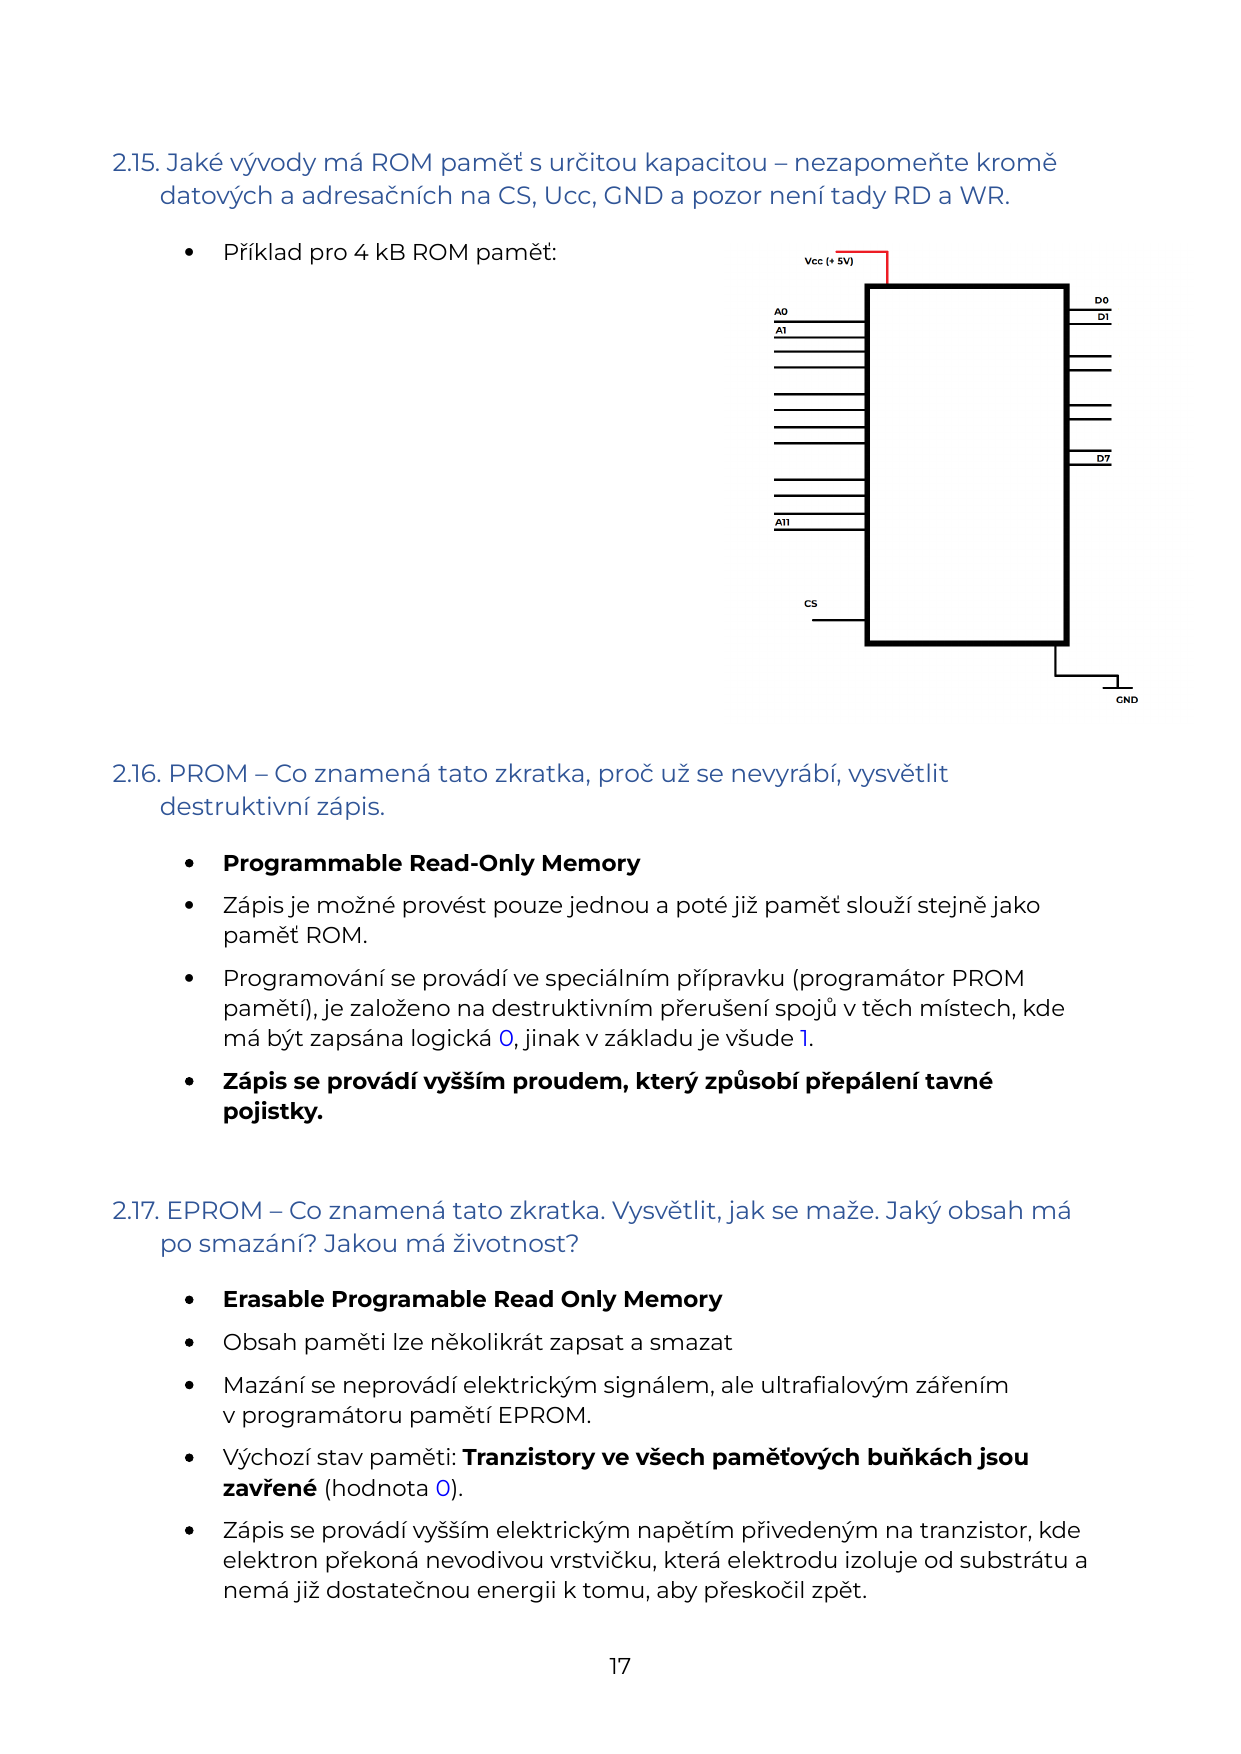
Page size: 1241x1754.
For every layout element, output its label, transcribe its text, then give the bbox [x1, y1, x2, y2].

text Výchozí stav paměti: Tranzistory ve všech paměťových buňkách jsou zavřené (hodnota 0). [185, 1444, 1093, 1502]
text Zápis se provádí vyšším proudem, který způsobí přepálení tavné pojistky. [185, 1067, 1093, 1125]
text Obsah paměti lze několikrát zapsat a smazat [185, 1328, 1093, 1356]
picture [723, 243, 1194, 724]
text Programmable Read-Only Memory [185, 849, 1093, 877]
text Zápis se provádí vyšším elektrickým napětím přivedeným na tranzistor, kde elektron překoná nevodivou vrstvičku, která elektrodu izoluje od substrátu a nemá již dostatečnou energii k tomu, aby přeskočil zpět. [185, 1516, 1093, 1604]
text Erasable Programable Read Only Memory [185, 1286, 1093, 1314]
text Mazání se neprovádí elektrickým signálem, ale ultrafialovým zářením v programátoru pamětí EPROM. [185, 1371, 1093, 1429]
text Zápis je možné provést pouze jednou a poté již paměť slouží stejně jako paměť ROM. [185, 892, 1093, 949]
text EPROM – Co znamená tato zkratka. Vysvětlit, jak se maže. Jaký obsah má po smazání? Jakou má životnost? [112, 1195, 1093, 1258]
text Příklad pro 4 kB ROM paměť: [185, 238, 1093, 266]
text Programování se provádí ve speciálním přípravku (programátor PROM pamětí), je založeno na destruktivním přerušení spojů v těch místech, kde má být zapsána logická 0, jinak v základu je všude 1. [185, 964, 1093, 1052]
text PROM – Co znamená tato zkratka, proč už se nevyrábí, vysvětlit destruktivní zápis. [112, 758, 1093, 822]
text Jaké vývody má ROM paměť s určitou kapacitou – nezapomeňte kromě datových a adresačních na CS, Ucc, GND a pozor není tady RD a WR. [112, 148, 1093, 211]
